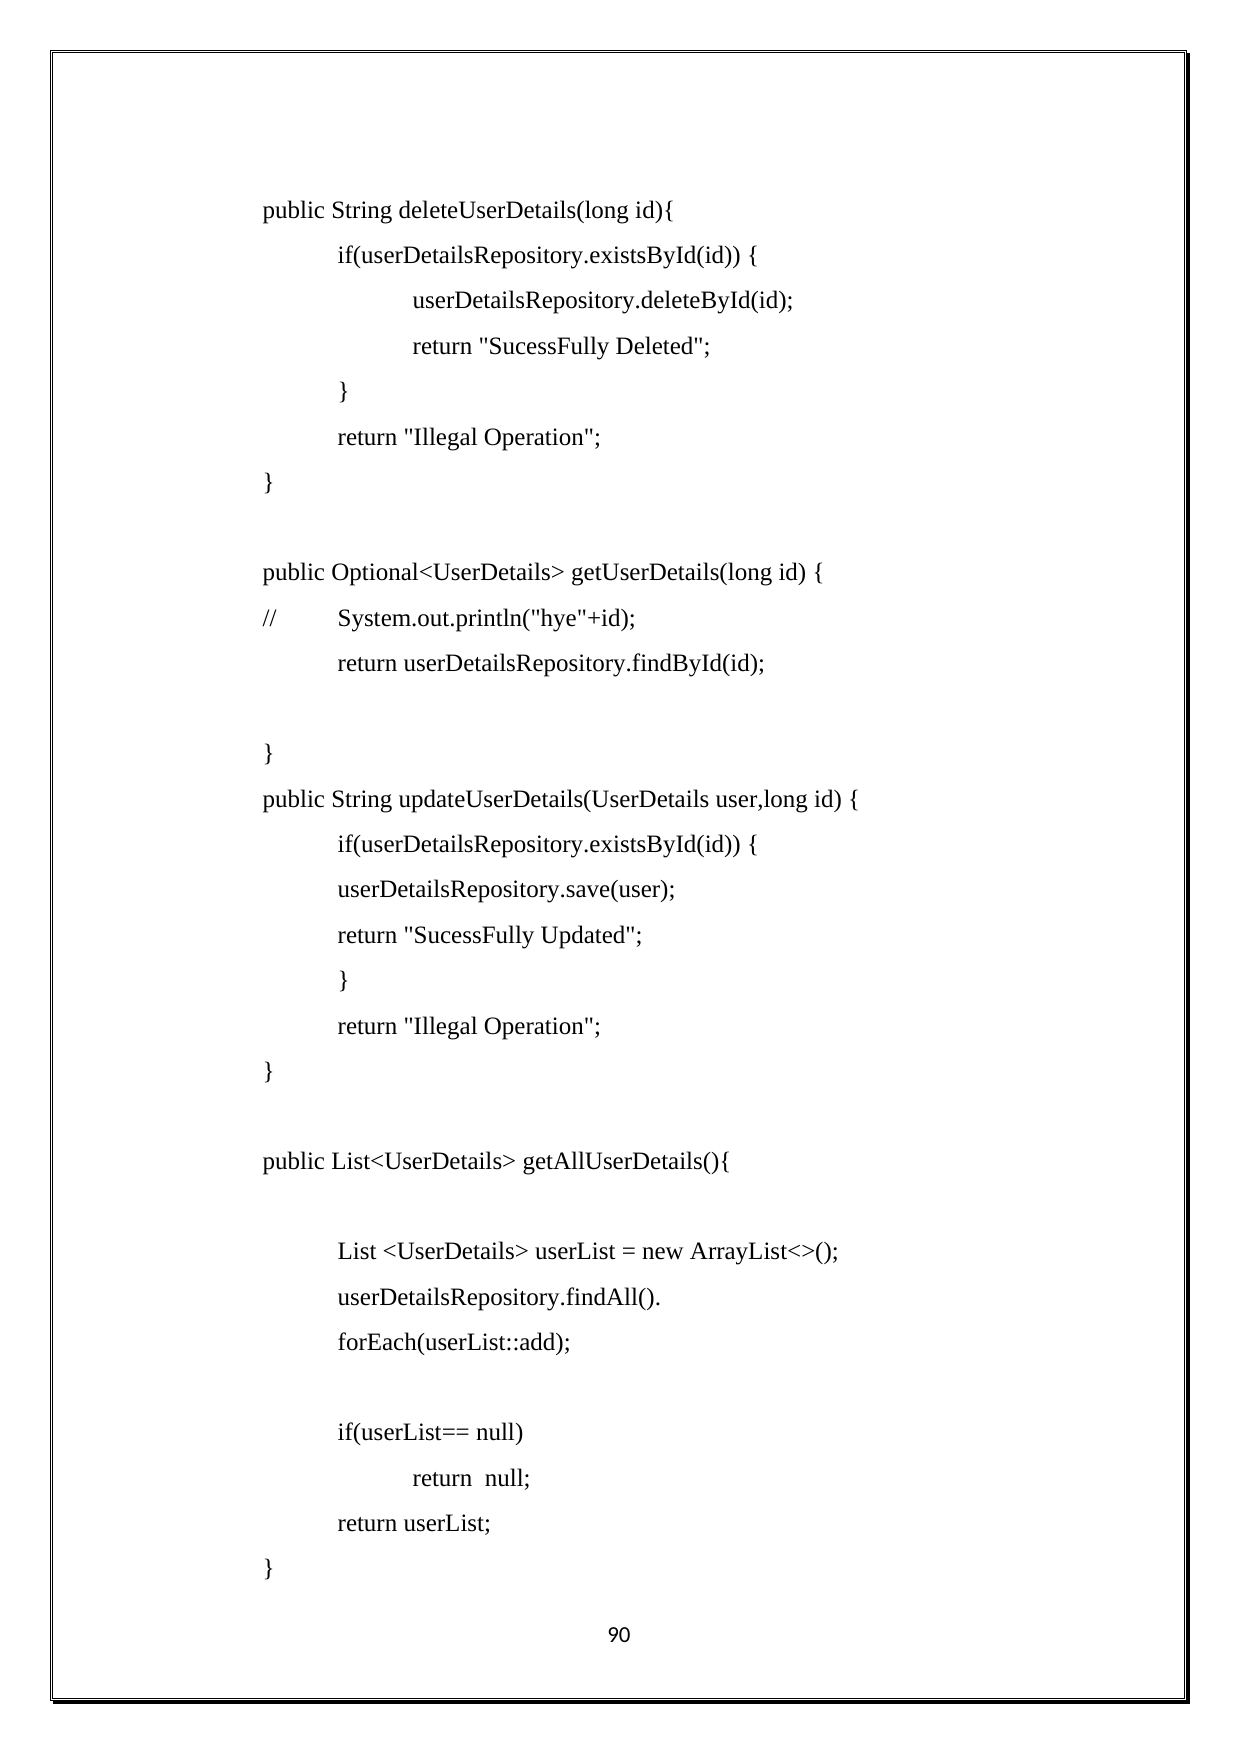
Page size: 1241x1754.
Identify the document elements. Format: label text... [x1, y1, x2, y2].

text forEach(userList::add); [187, 1327, 1049, 1356]
text } [187, 738, 1049, 767]
text } [187, 1056, 1049, 1085]
text if(userDetailsRepository.existsById(id)) { [187, 829, 1049, 858]
text userDetailsRepository.deleteById(id); [187, 286, 1049, 314]
text userDetailsRepository.save(user); [187, 874, 1049, 903]
text userDetailsRepository.findAll(). [187, 1282, 1049, 1311]
text if(userDetailsRepository.existsById(id)) { [187, 240, 1049, 269]
text } [187, 1553, 1049, 1582]
text return "Illegal Operation"; [187, 1011, 1049, 1039]
text public List<UserDetails> getAllUserDetails(){ [187, 1146, 1049, 1175]
text return "SucessFully Deleted"; [187, 331, 1049, 360]
text List <UserDetails> userList = new ArrayList<>(); [187, 1236, 1049, 1265]
text public String deleteUserDetails(long id){ [187, 195, 1049, 223]
text return "SucessFully Updated"; [187, 920, 1049, 949]
text } [187, 965, 1049, 994]
text } [187, 467, 1049, 496]
text // System.out.println("hye"+id); [187, 603, 1049, 631]
text public String updateUserDetails(UserDetails user,long id) { [187, 784, 1049, 812]
text if(userList== null) [187, 1417, 1049, 1446]
text return "Illegal Operation"; [187, 422, 1049, 451]
text public Optional<UserDetails> getUserDetails(long id) { [187, 557, 1049, 586]
text return null; [187, 1463, 1049, 1491]
text return userList; [187, 1508, 1049, 1537]
text return userDetailsRepository.findById(id); [187, 648, 1049, 677]
text } [187, 376, 1049, 405]
